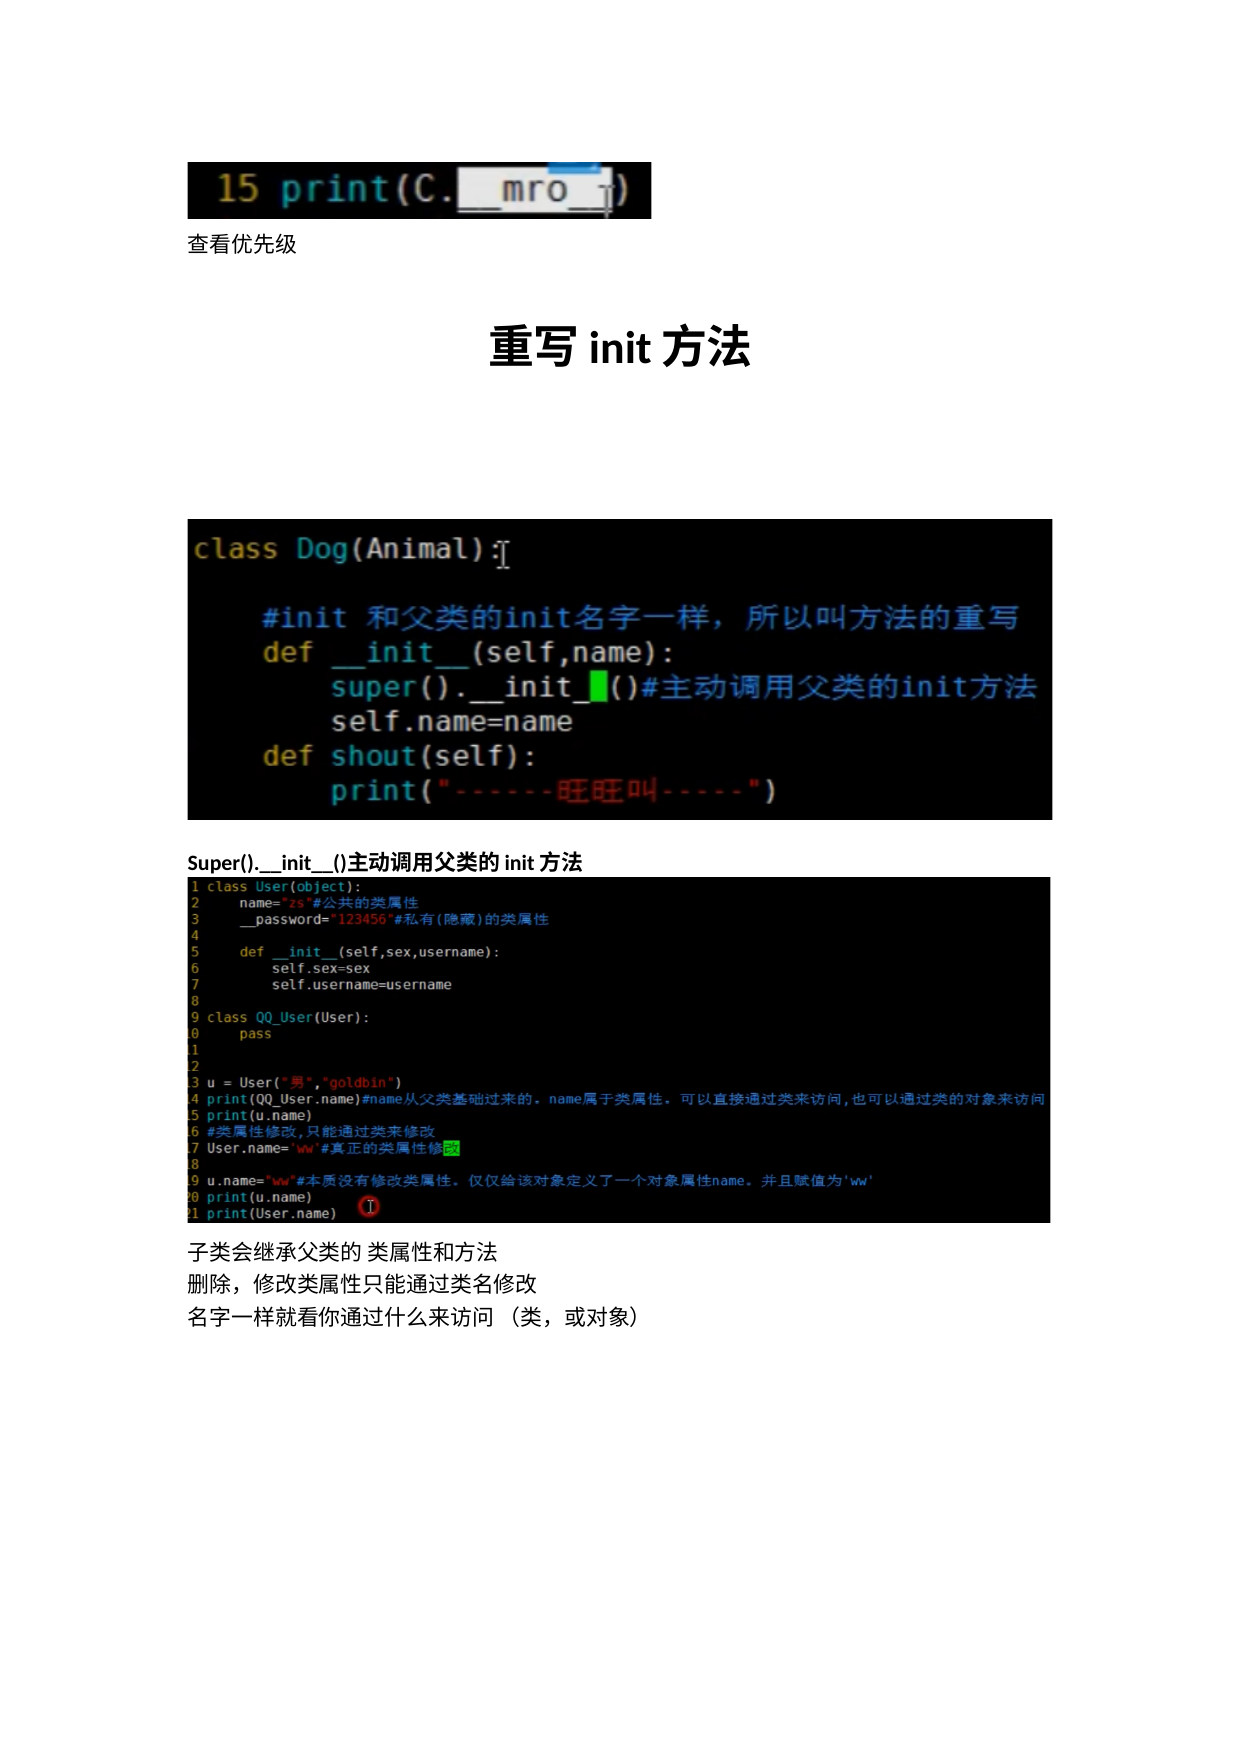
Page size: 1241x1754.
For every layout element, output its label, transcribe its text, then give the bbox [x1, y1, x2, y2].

subtitle 重写init方法 [187, 295, 1053, 392]
picture [187, 162, 652, 219]
text 名字一样就看你通过什么来访问 （类，或对象） [187, 1299, 1053, 1332]
picture [187, 519, 1053, 820]
text 查看优先级 [187, 227, 1053, 259]
text 删除，修改类属性只能通过类名修改 [187, 1267, 1053, 1299]
text 子类会继承父类的 类属性和方法 [187, 1234, 1053, 1267]
picture [187, 877, 1051, 1223]
text Super().__init__()主动调用父类的init方法 [187, 844, 1053, 877]
